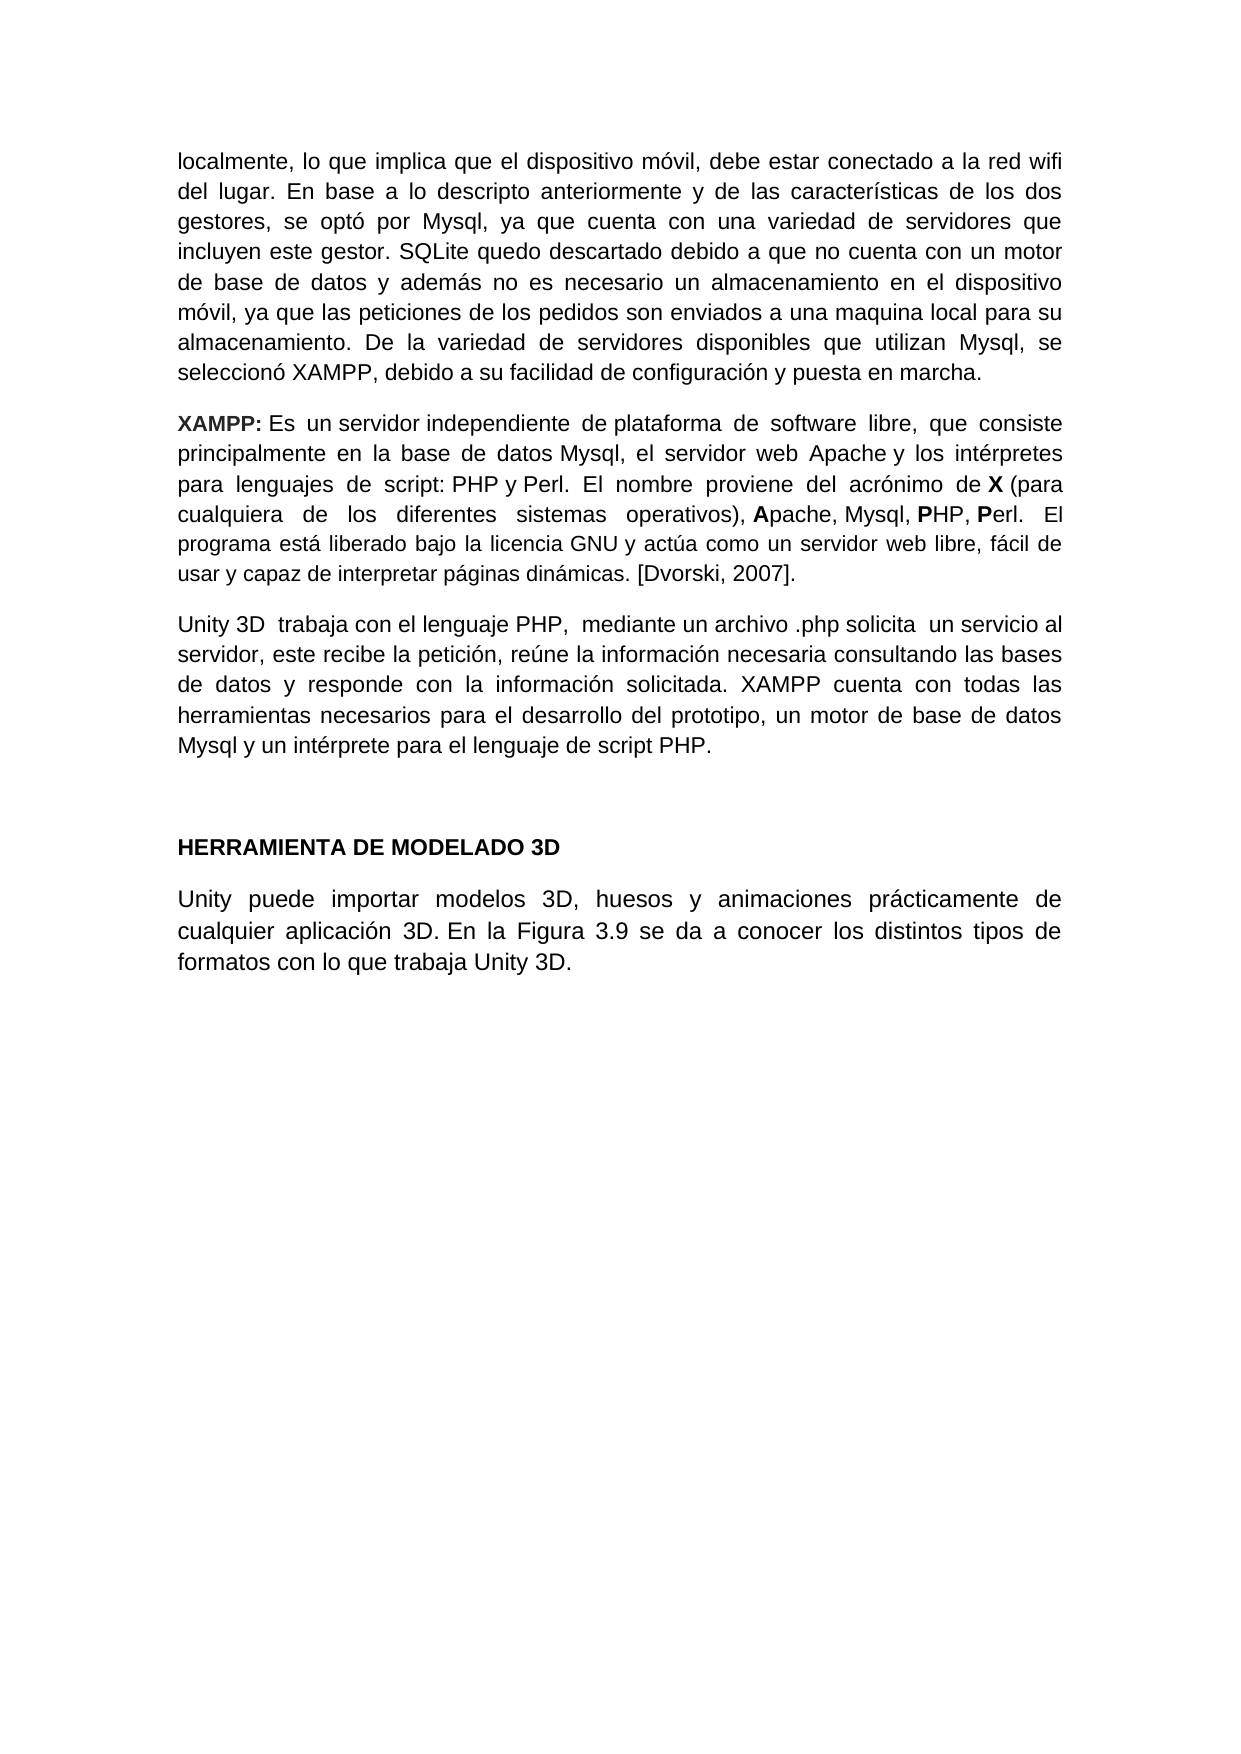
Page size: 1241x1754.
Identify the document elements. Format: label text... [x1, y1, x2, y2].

text XAMPP: Es un servidor independiente de plataforma de software libre, que consiste principalmente en la base de datos Mysql, el servidor web Apache y los intérpretes para lenguajes de script: PHP y Perl. El nombre proviene del acrónimo de X (para cualquiera de los diferentes sistemas operativos), Apache, Mysql, PHP, Perl. El programa está liberado bajo la licencia GNU y actúa como un servidor web libre, fácil de usar y capaz de interpretar páginas dinámicas. [Dvorski, 2007]. [177, 410, 1063, 586]
text Unity 3D trabaja con el lenguaje PHP, mediante un archivo .php solicita un servicio al servidor, este recibe la petición, reúne la información necesaria consultando las bases de datos y responde con la información solicitada. XAMPP cuenta con todas las herramientas necesarios para el desarrollo del prototipo, un motor de base de datos Mysql y un intérprete para el lenguaje de script PHP. [177, 611, 1063, 758]
text Unity puede importar modelos 3D, huesos y animaciones prácticamente de cualquier aplicación 3D. En la Figura 3.9 se da a conocer los distintos tipos de formatos con lo que trabaja Unity 3D. [177, 912, 1063, 976]
text HERRAMIENTA DE MODELADO 3D [177, 834, 1063, 860]
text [177, 148, 1063, 385]
